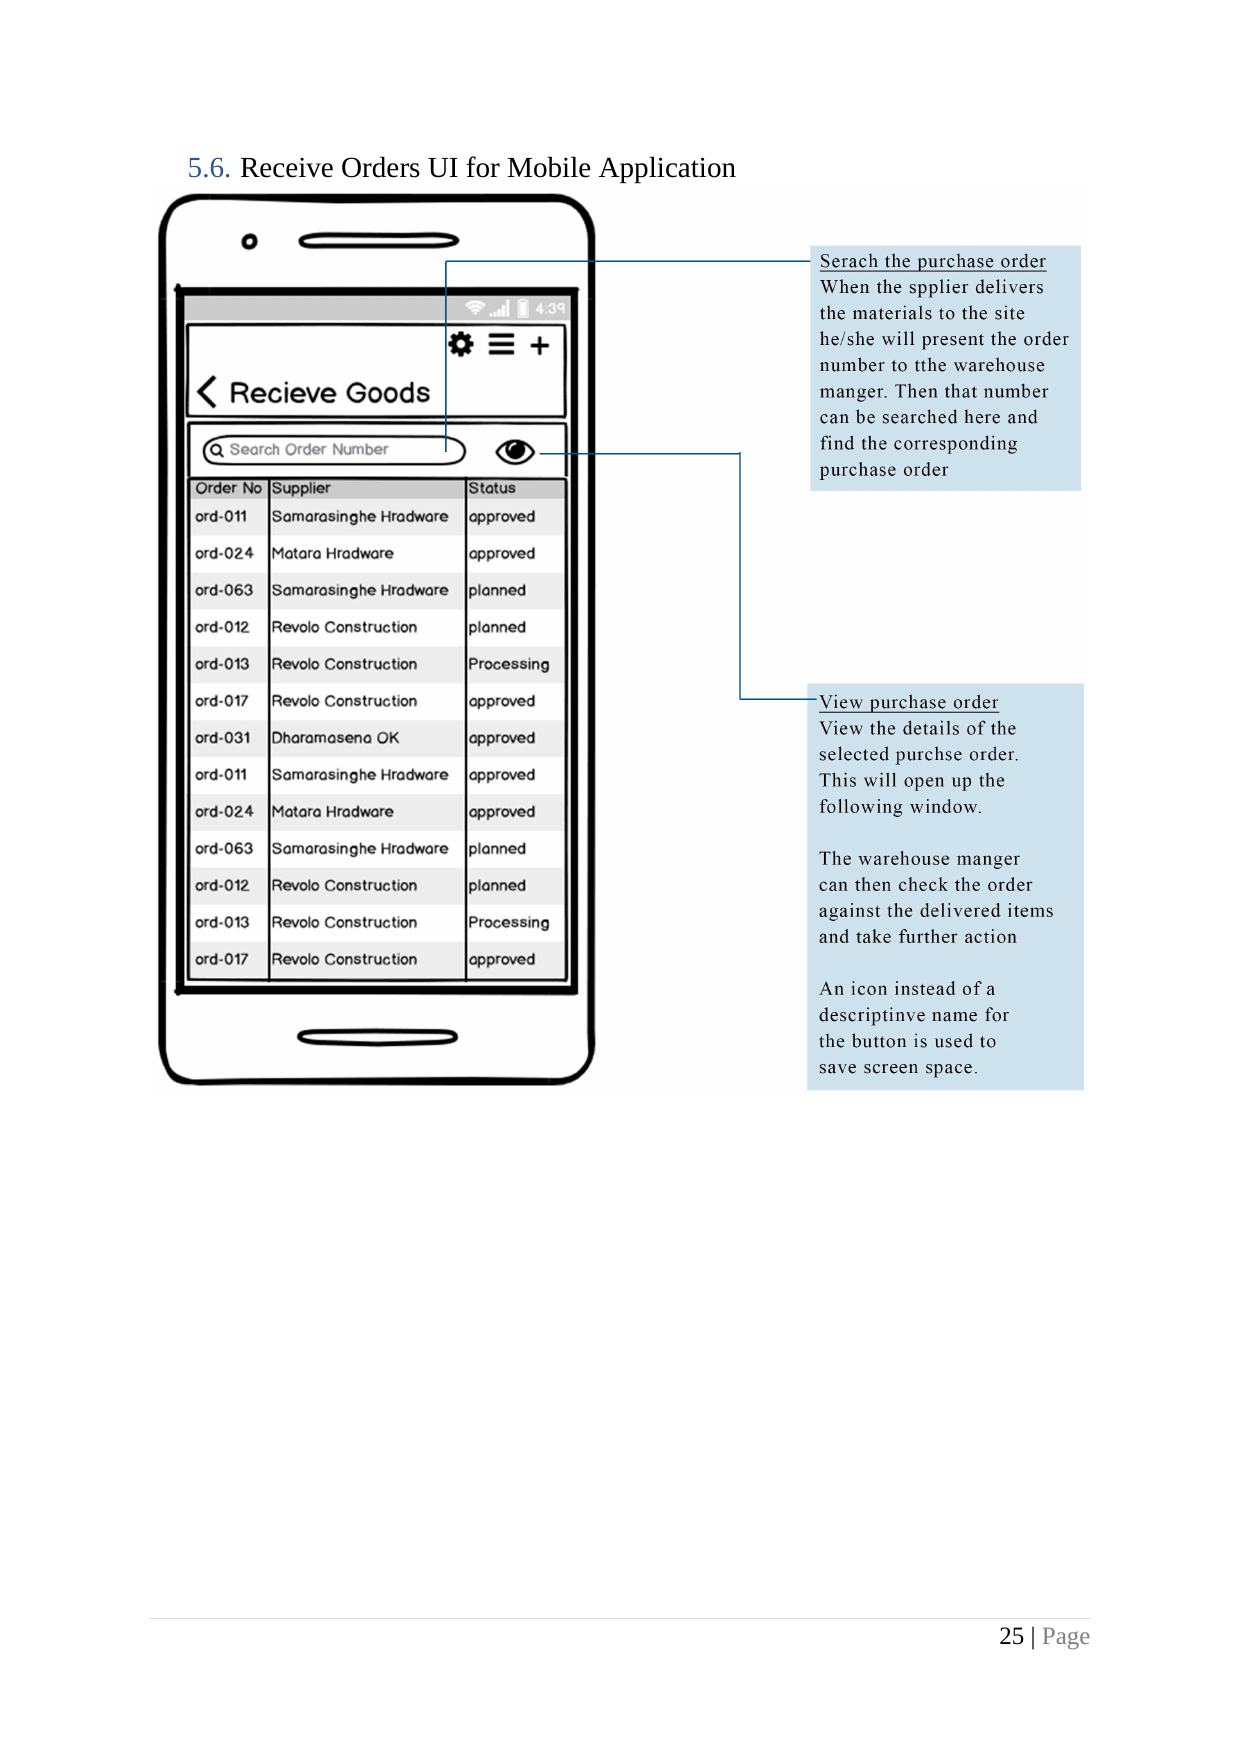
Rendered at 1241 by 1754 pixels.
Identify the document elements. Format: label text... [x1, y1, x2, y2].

subtitle Receive Orders UI for Mobile Application [187, 150, 1090, 183]
picture [150, 186, 1091, 1099]
